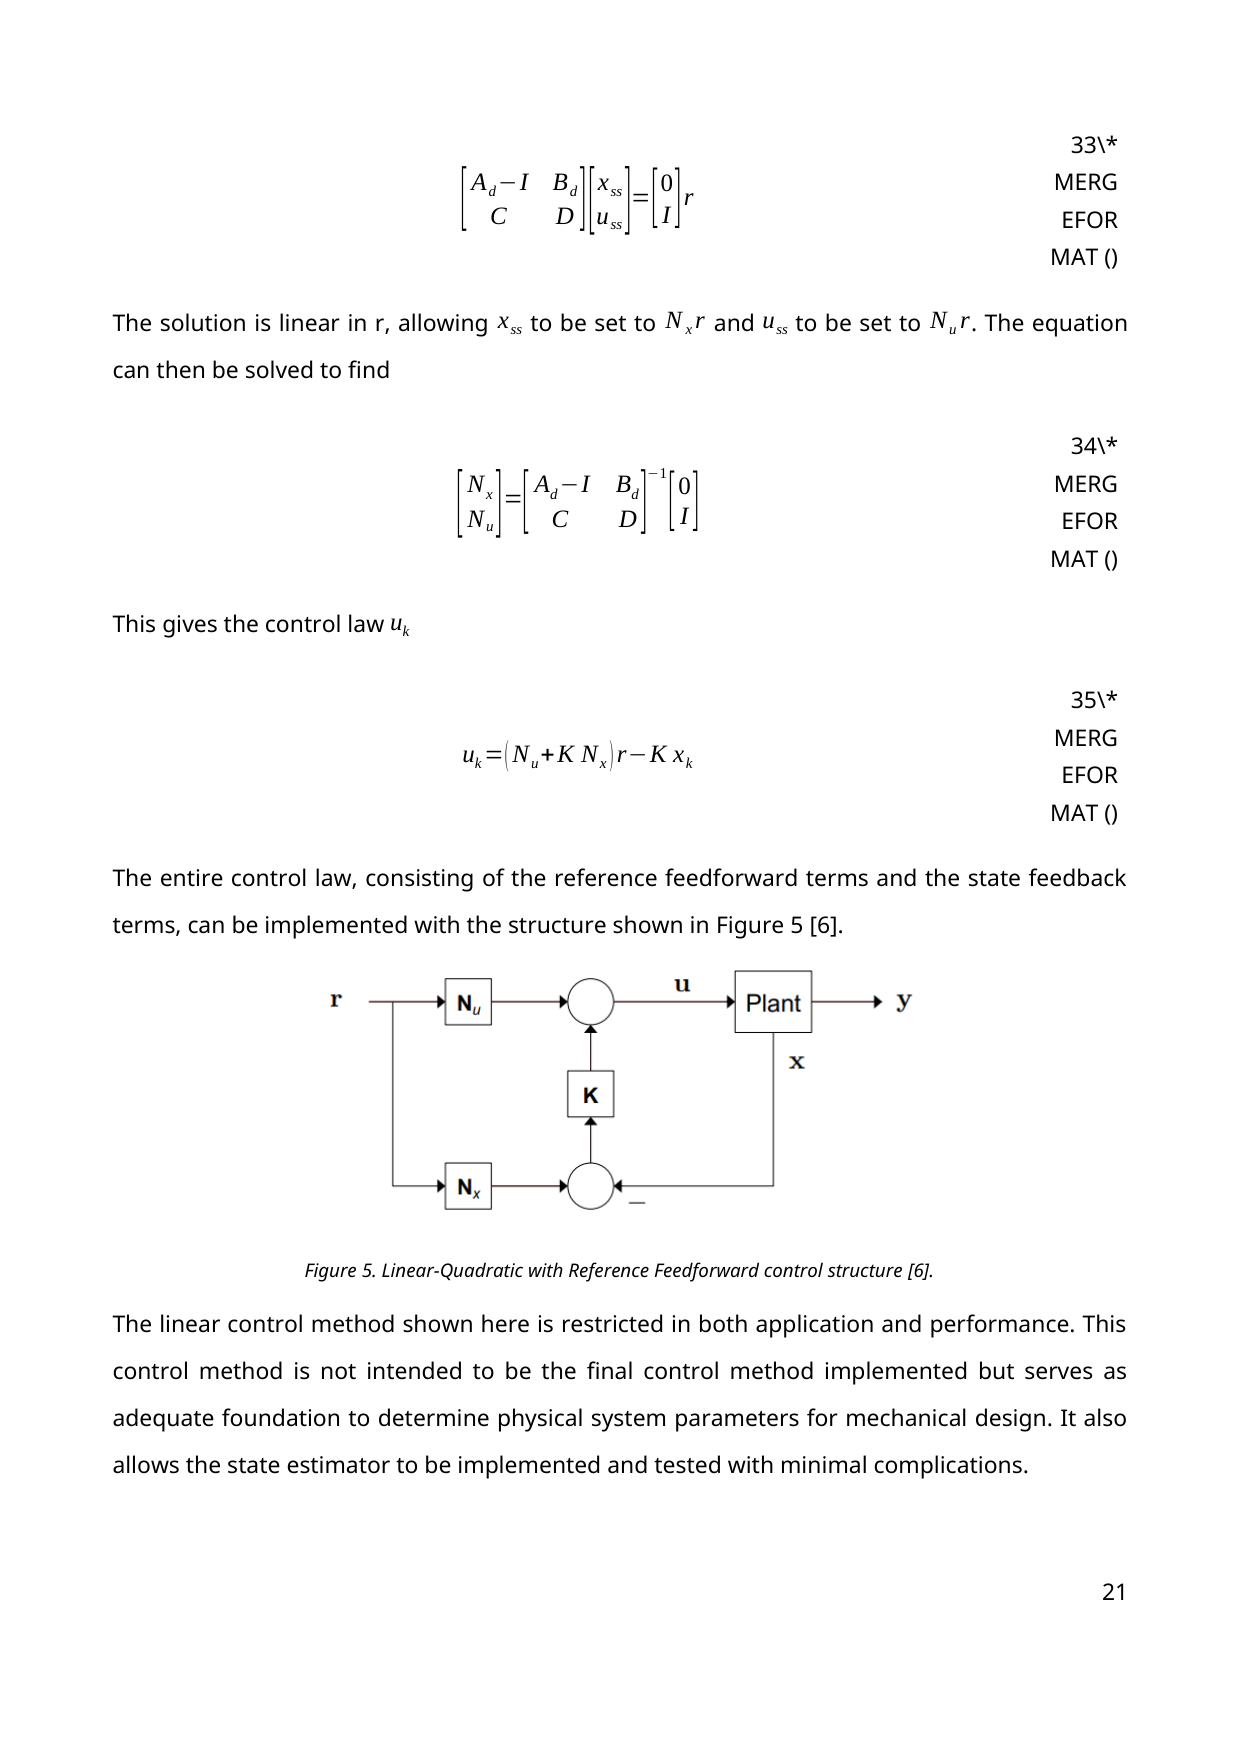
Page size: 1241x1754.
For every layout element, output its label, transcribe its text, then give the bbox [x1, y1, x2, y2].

table_header [1044, 668, 1118, 850]
picture [312, 968, 928, 1230]
table_header [112, 112, 1043, 294]
table_header [1044, 112, 1118, 294]
table_header [112, 413, 1043, 596]
text The entire control law, consisting of the reference feedforward terms and the state feedback terms, can be implemented with the structure shown in Figure 5 [6]. [112, 862, 1128, 941]
text The solution is linear in r, allowing to be set to and to be set to . The equation can then be solved to find [112, 307, 1128, 385]
text The linear control method shown here is restricted in both application and performance. This control method is not intended to be the final control method implemented but serves as adequate foundation to determine physical system parameters for mechanical design. It also allows the state estimator to be implemented and tested with minimal complications. [112, 1308, 1128, 1480]
table_header [112, 668, 1043, 850]
table_header [1044, 413, 1118, 596]
text This gives the control law [112, 608, 1128, 639]
